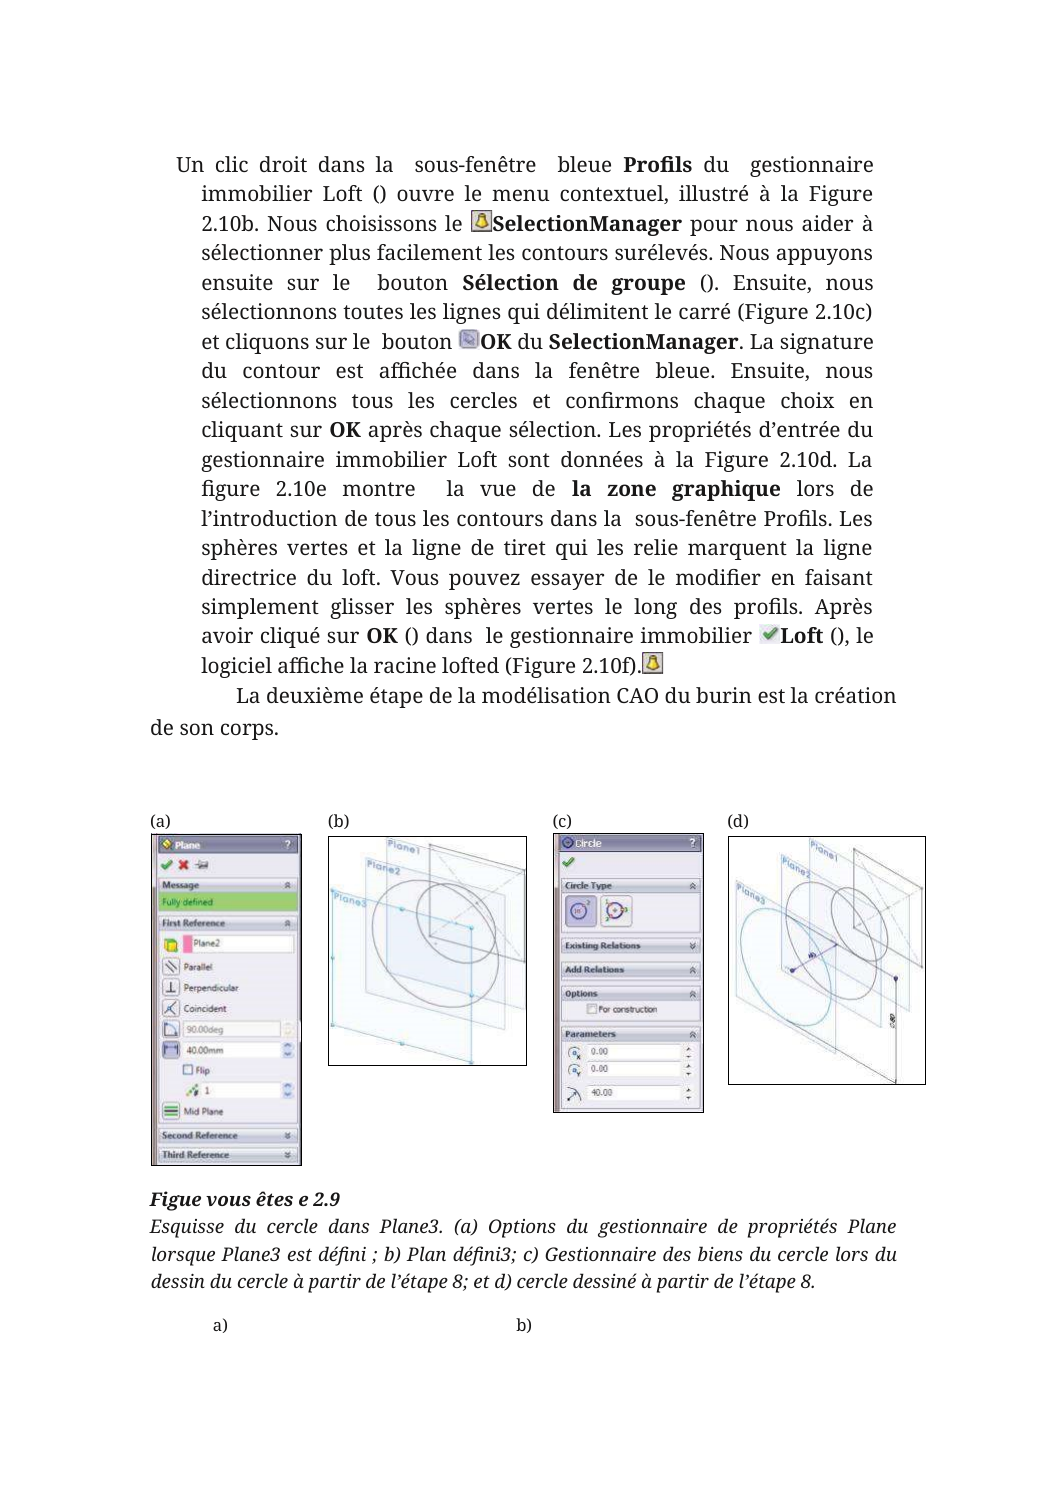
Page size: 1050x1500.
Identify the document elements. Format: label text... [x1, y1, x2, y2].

picture [458, 329, 480, 350]
picture [554, 834, 703, 1112]
picture [152, 835, 301, 1165]
picture [642, 652, 664, 674]
picture [729, 837, 925, 1084]
text La deuxième étape de la modélisation CAO du burin est la création de son corps. [150, 681, 900, 741]
picture [329, 837, 526, 1065]
picture [759, 624, 780, 644]
text Un clic droit dans la sous-fenêtre bleue Profils du gestionnaire immobilier Loft () ouvre le menu contextuel, illustré à la Figure 2.10b. Nous choisissons le SelectionManager pour nous aider à sélectionner plus facilement les contours surélevés. Nous appuyons ensuite sur le bouton Sélection de groupe (). Ensuite, nous sélectionnons toutes les lignes qui délimitent le carré (Figure 2.10c) et cliquons sur le bouton OK du SelectionManager. La signature du contour est affichée dans la fenêtre bleue. Ensuite, nous sélectionnons tous les cercles et confirmons chaque choix en cliquant sur OK après chaque sélection. Les propriétés d’entrée du gestionnaire immobilier Loft sont données à la Figure 2.10d. La figure 2.10e montre la vue de la zone graphique lors de l’introduction de tous les contours dans la sous-fenêtre Profils. Les sphères vertes et la ligne de tiret qui les relie marquent la ligne directrice du loft. Vous pouvez essayer de le modifier en faisant simplement glisser les sphères vertes le long des profils. Après avoir cliqué sur OK () dans le gestionnaire immobilier Loft (), le logiciel affiche la racine lofted (Figure 2.10f). [176, 150, 874, 679]
subtitle Figue vous êtes e 2.9 [149, 1186, 900, 1212]
text (a) (b) (c) (d) [150, 809, 900, 832]
text Esquisse du cercle dans Plane3. (a) Options du gestionnaire de propriétés Plane lorsque Plane3 est défini ; b) Plan défini3; c) Gestionnaire des biens du cercle lors du dessin du cercle à partir de l’étape 8; et d) cercle dessiné à partir de l’étape 8. [149, 1214, 898, 1294]
picture [471, 210, 493, 232]
text a) b) [150, 1313, 900, 1336]
